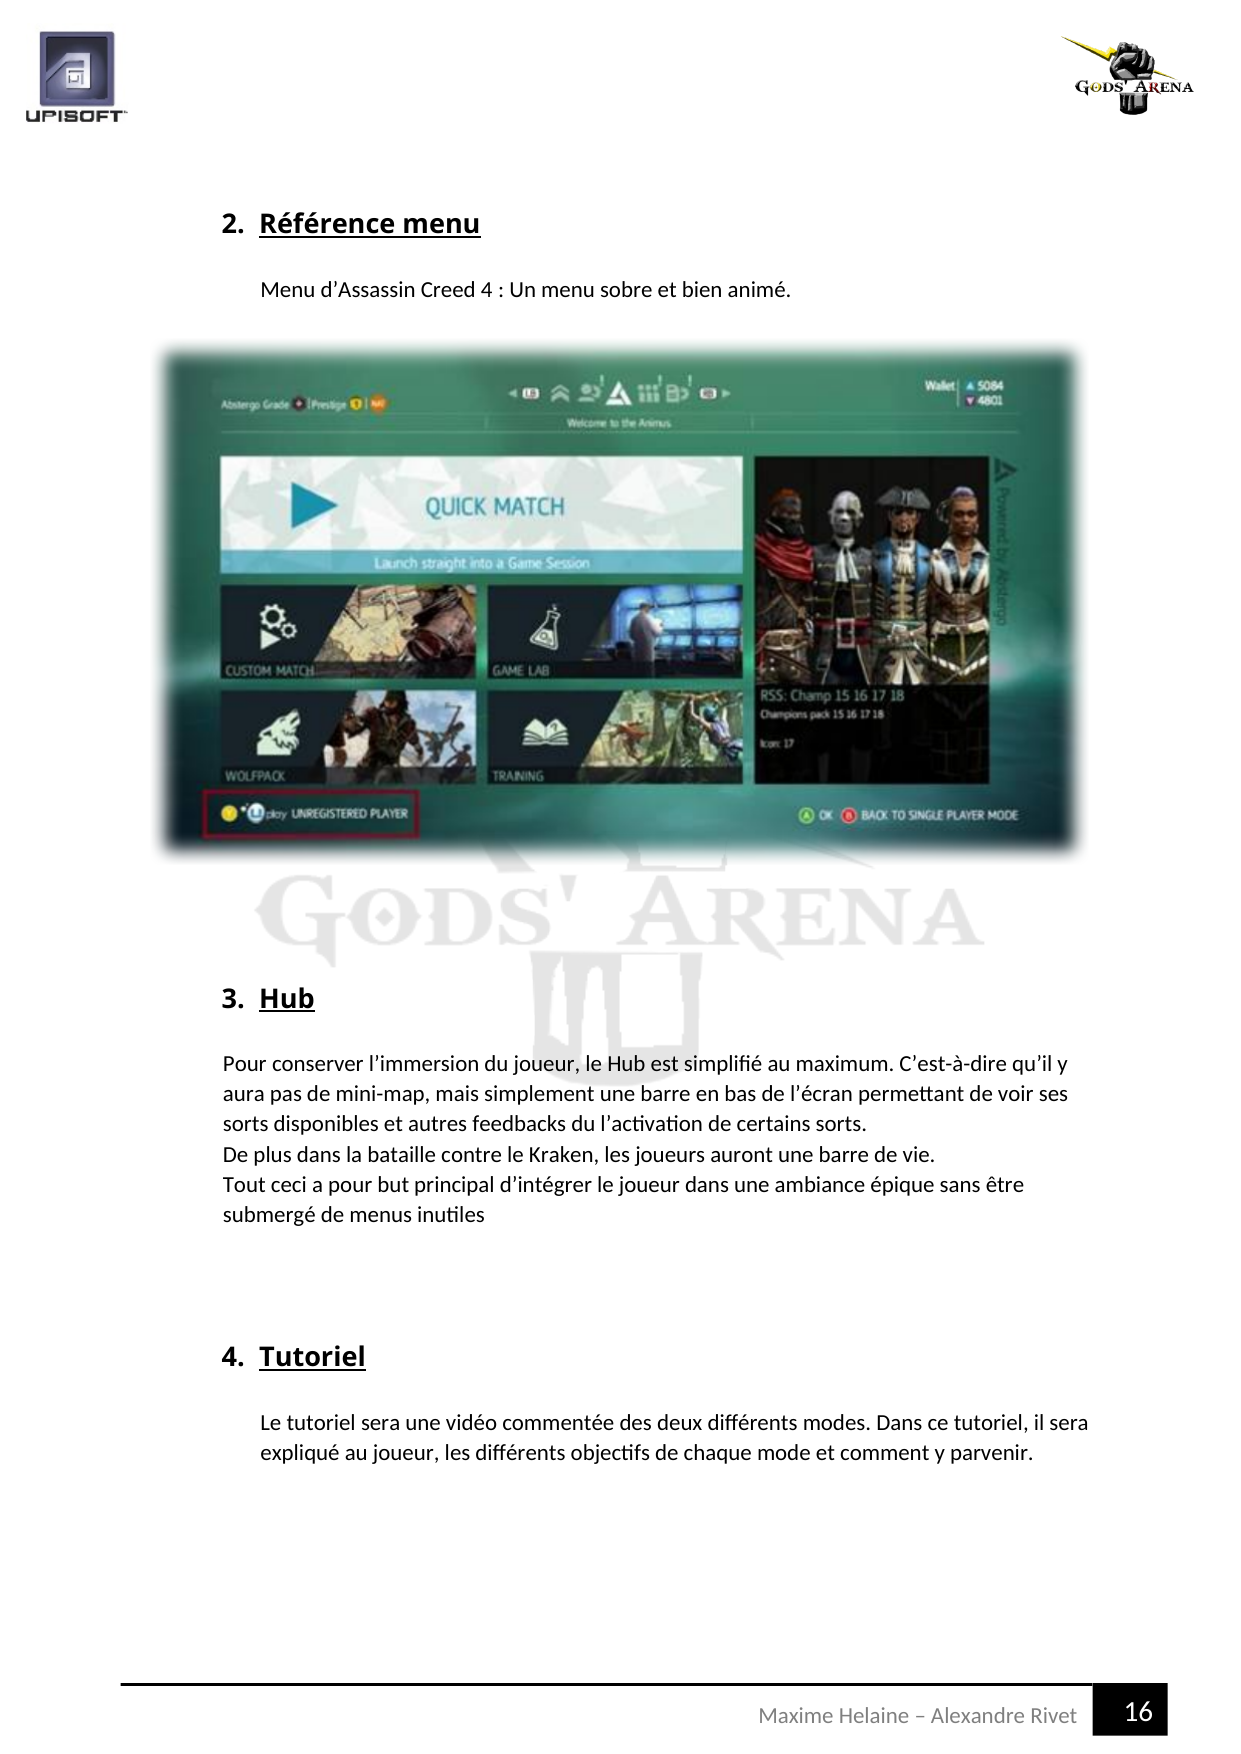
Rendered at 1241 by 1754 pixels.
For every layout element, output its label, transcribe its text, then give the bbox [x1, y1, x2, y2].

picture [147, 364, 1093, 1384]
picture [25, 23, 129, 127]
list De plus dans la bataille contre le Kraken, les joueurs auront une barre de vie. [223, 1140, 1092, 1168]
subtitle Tutoriel [221, 1338, 1092, 1374]
list Tout ceci a pour but principal d’intégrer le joueur dans une ambiance épique sans être submergé de menus inutiles [223, 1170, 1092, 1228]
subtitle Référence menu [221, 205, 1092, 242]
subtitle Hub [221, 979, 1092, 1016]
list Menu d’Assassin Creed 4 : Un menu sobre et bien animé. [260, 275, 1092, 303]
list Pour conserver l’immersion du joueur, le Hub est simplifié au maximum. C’est-à-dire qu’il y aura pas de mini-map, mais simplement une barre en bas de l’écran permettant de voir ses sorts disponibles et autres feedbacks du l’activation de certains sorts. [223, 1049, 1092, 1138]
picture [1057, 9, 1211, 163]
list Le tutoriel sera une vidéo commentée des deux différents modes. Dans ce tutoriel, il sera expliqué au joueur, les différents objectifs de chaque mode et comment y parvenir. [260, 1408, 1092, 1466]
